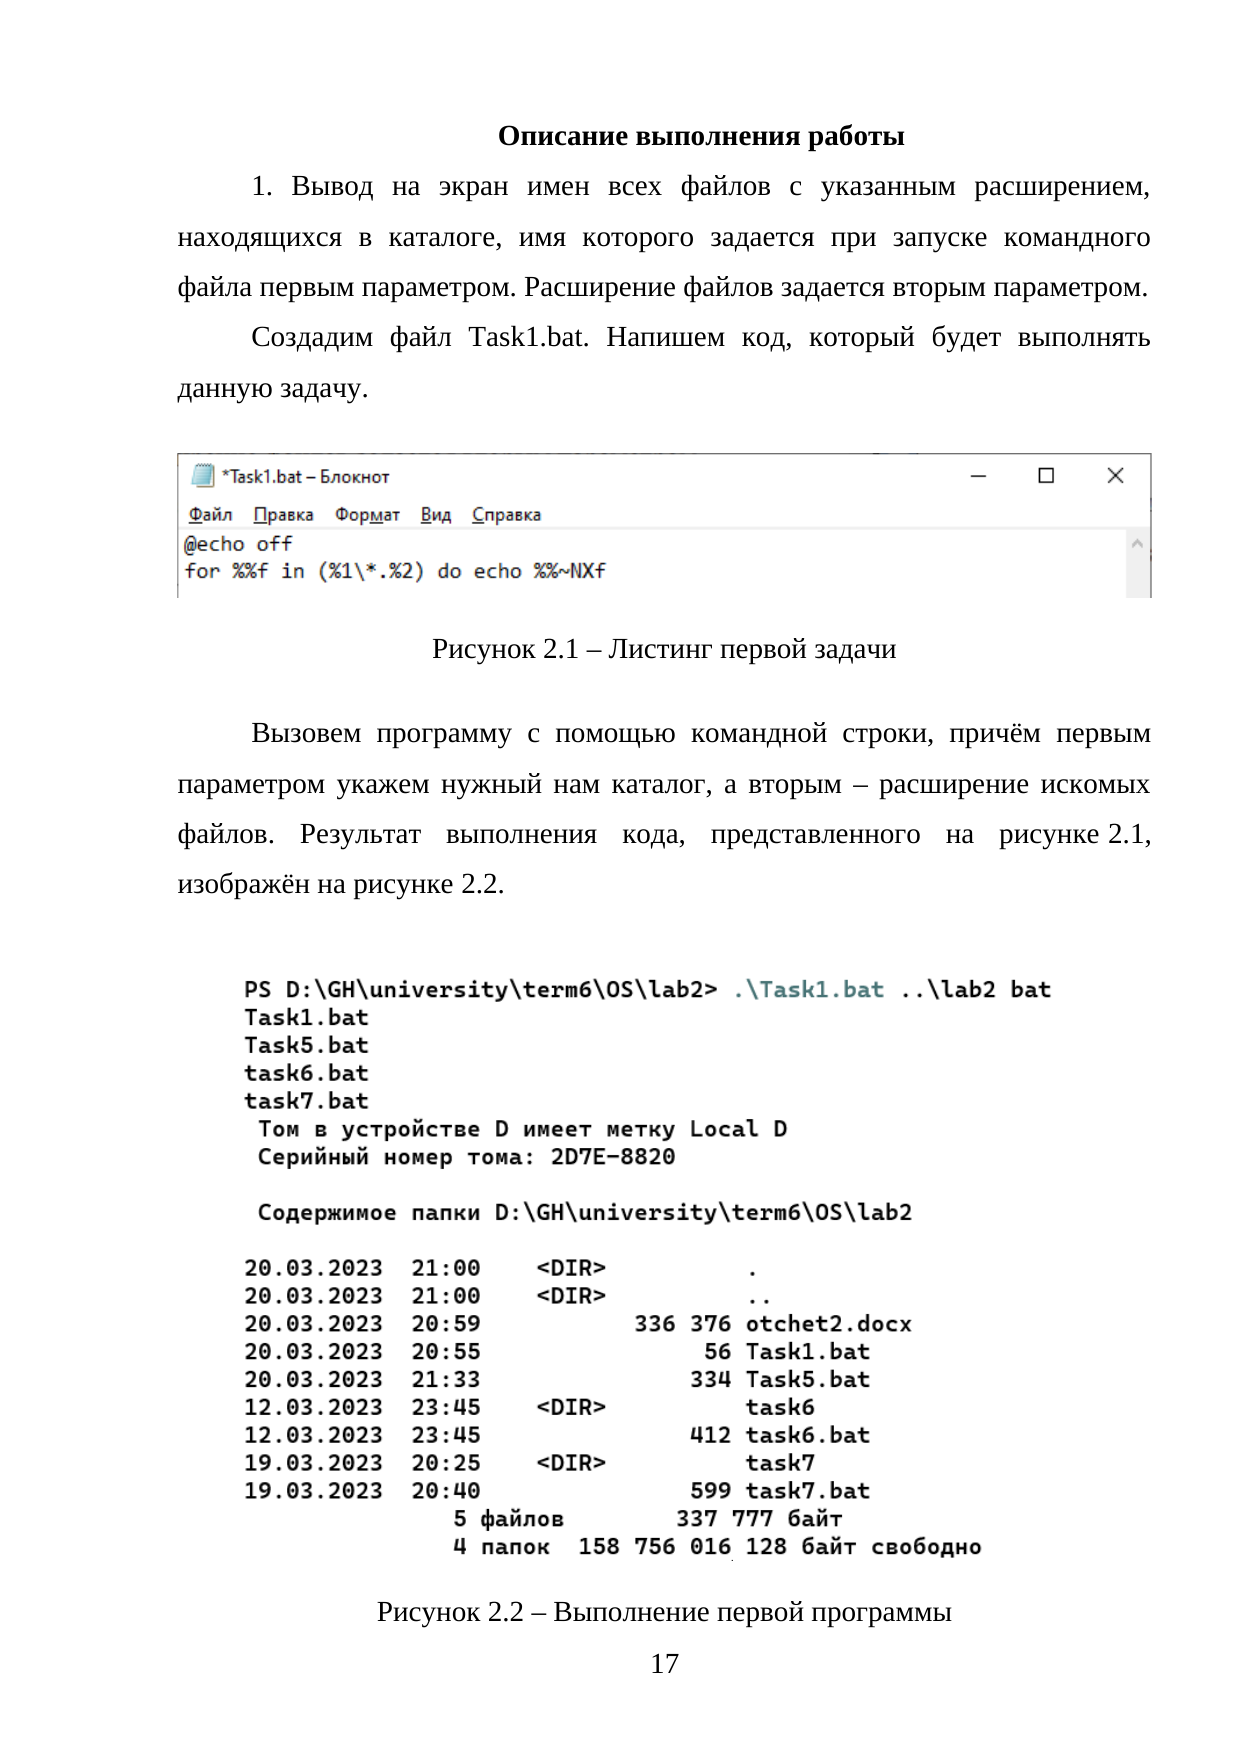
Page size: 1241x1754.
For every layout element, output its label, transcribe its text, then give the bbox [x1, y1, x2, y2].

text Рисунок 2.2 – Выполнение первой программы [177, 1594, 1152, 1628]
text Вызовем программу с помощью командной строки, причём первым параметром укажем нужный нам каталог, а вторым – расширение искомых файлов. Результат выполнения кода, представленного на рисунке 2.1, изображён на рисунке 2.2. [177, 715, 1152, 900]
text Создадим файл Task1.bat. Напишем код, который будет выполнять данную задачу. [177, 319, 1152, 403]
text 1. Вывод на экран имен всех файлов с указанным расширением, находящихся в каталоге, имя которого задается при запуске командного файла первым параметром. Расширение файлов задается вторым параметром. [177, 168, 1152, 303]
picture [177, 453, 1152, 598]
picture [228, 967, 1100, 1561]
text Рисунок 2.1 – Листинг первой задачи [177, 632, 1152, 665]
text Описание выполнения работы [177, 118, 1152, 152]
